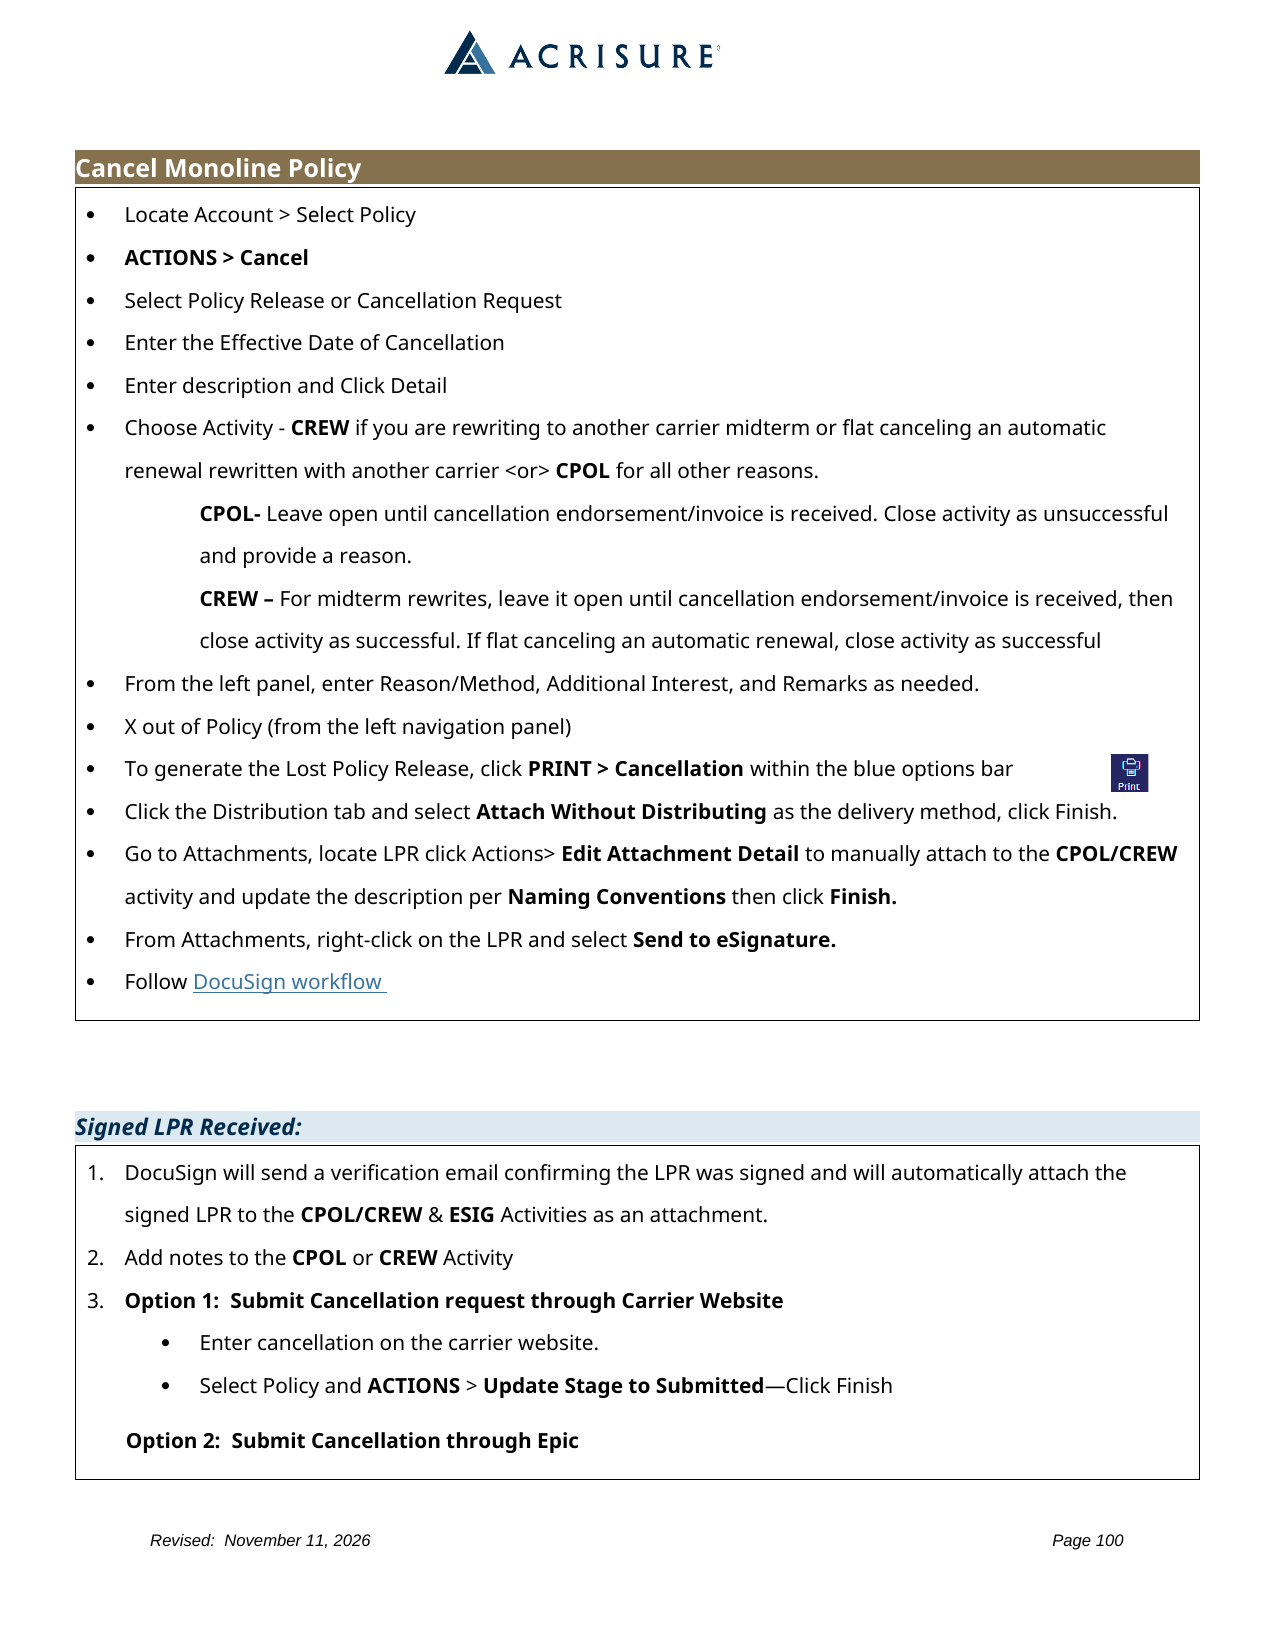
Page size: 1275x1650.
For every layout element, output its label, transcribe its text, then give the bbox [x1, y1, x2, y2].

picture [442, 23, 721, 80]
subtitle Cancel Monoline Policy [75, 150, 1200, 184]
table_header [76, 1146, 1199, 1479]
subtitle Signed LPR Received: [75, 1111, 1200, 1142]
table_header Locate Account > Select Policy ACTIONS > Cancel Select Policy Release or Cancellation Request Enter the Effective Date of Cancellation Enter description and Click Detail Choose Activity - CREW if you are rewriting to another carrier midterm or flat canceling an automatic renewal rewritten with another carrier <or> CPOL for all other reasons. CPOL- Leave open until cancellation endorsement/invoice is received. Close activity as unsuccessful and provide a reason. CREW – For midterm rewrites, leave it open until cancellation endorsement/invoice is received, then close activity as successful. If flat canceling an automatic renewal, close activity as successful From the left panel, enter Reason/Method, Additional Interest, and Remarks as needed. X out of Policy (from the left navigation panel) To generate the Lost Policy Release, click PRINT > Cancellation within the blue options bar Click the Distribution tab and select Attach Without Distributing as the delivery method, click Finish. Go to Attachments, locate LPR click Actions> Edit Attachment Detail to manually attach to the CPOL/CREW activity and update the description per Naming Conventions then click Finish. From Attachments, right-click on the LPR and select Send to eSignature. Follow DocuSign workflow [76, 188, 1199, 1020]
